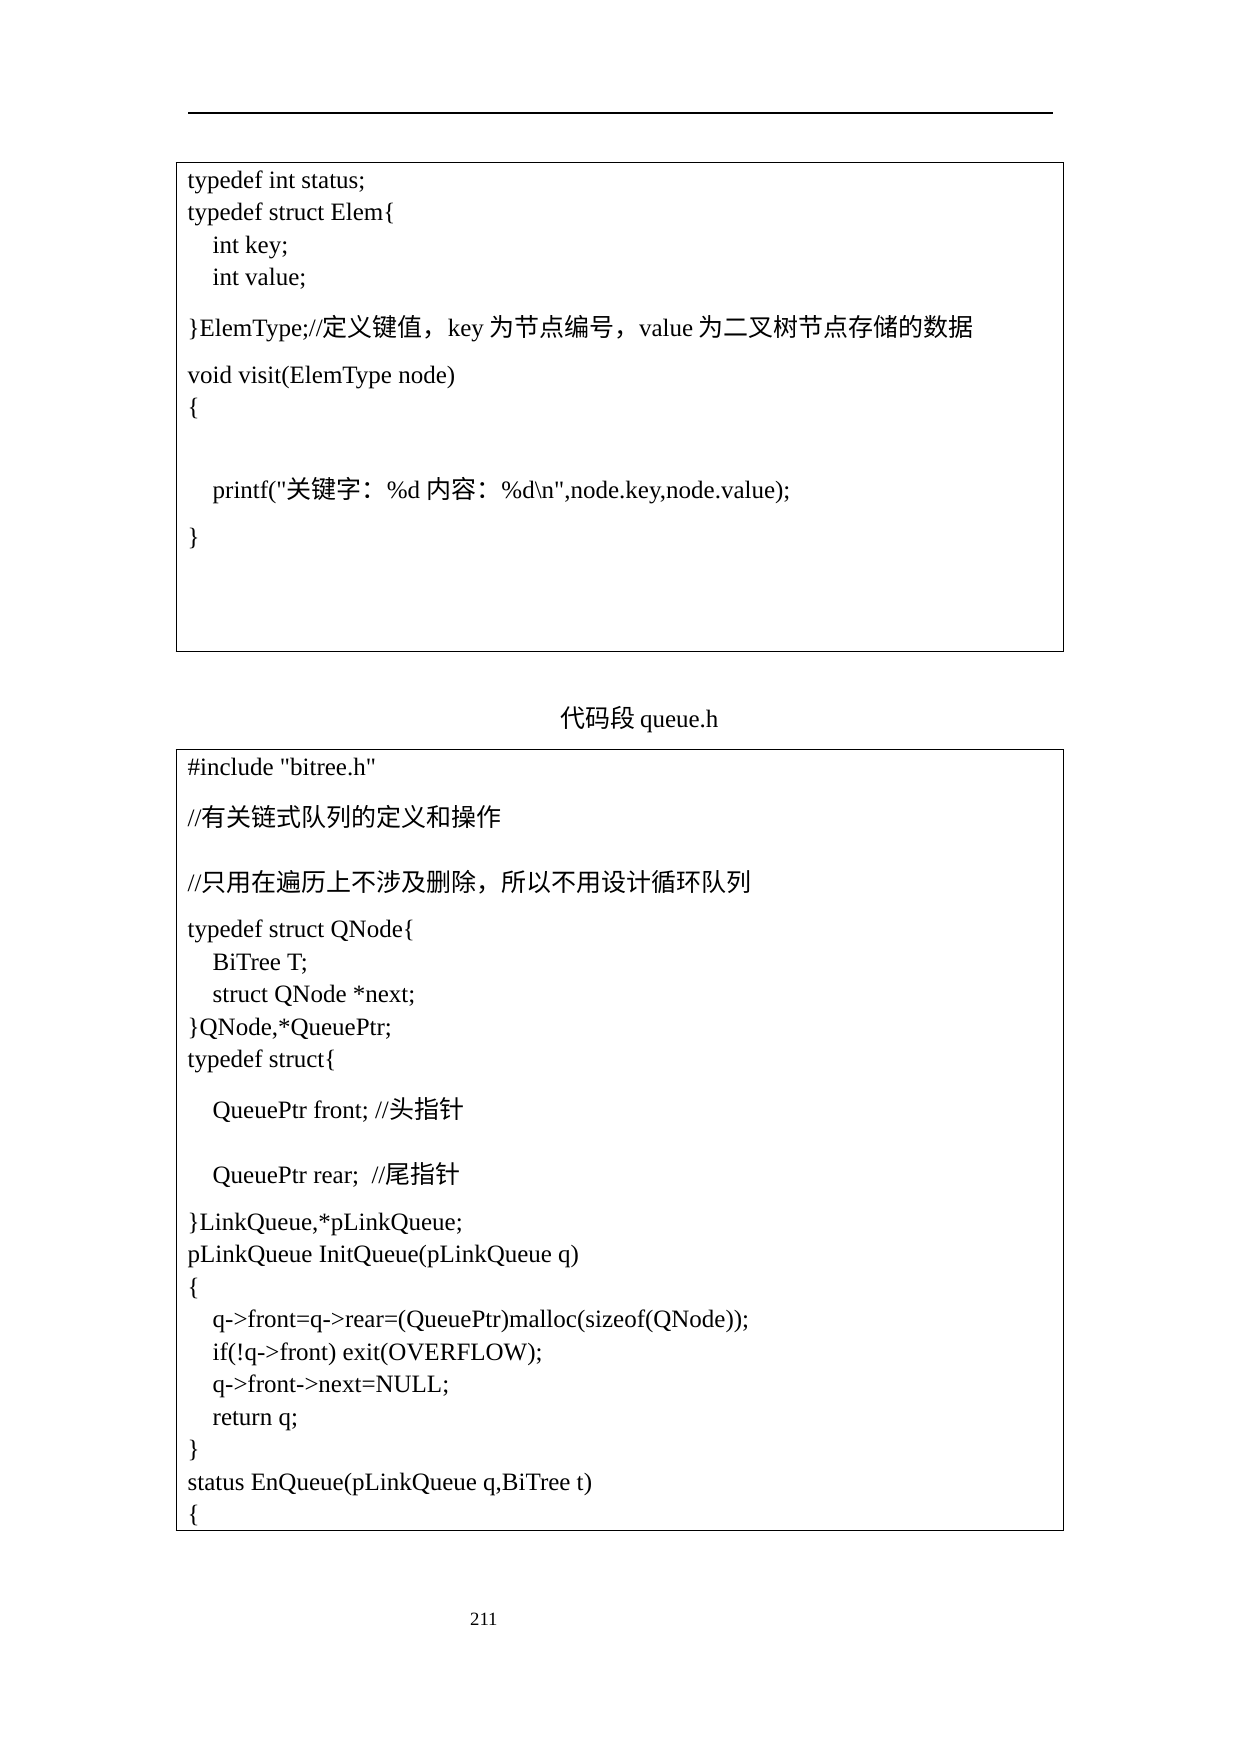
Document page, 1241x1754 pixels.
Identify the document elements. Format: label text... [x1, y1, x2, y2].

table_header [177, 163, 1063, 651]
text 代码段queue.h [187, 684, 1053, 749]
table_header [177, 750, 1063, 1530]
